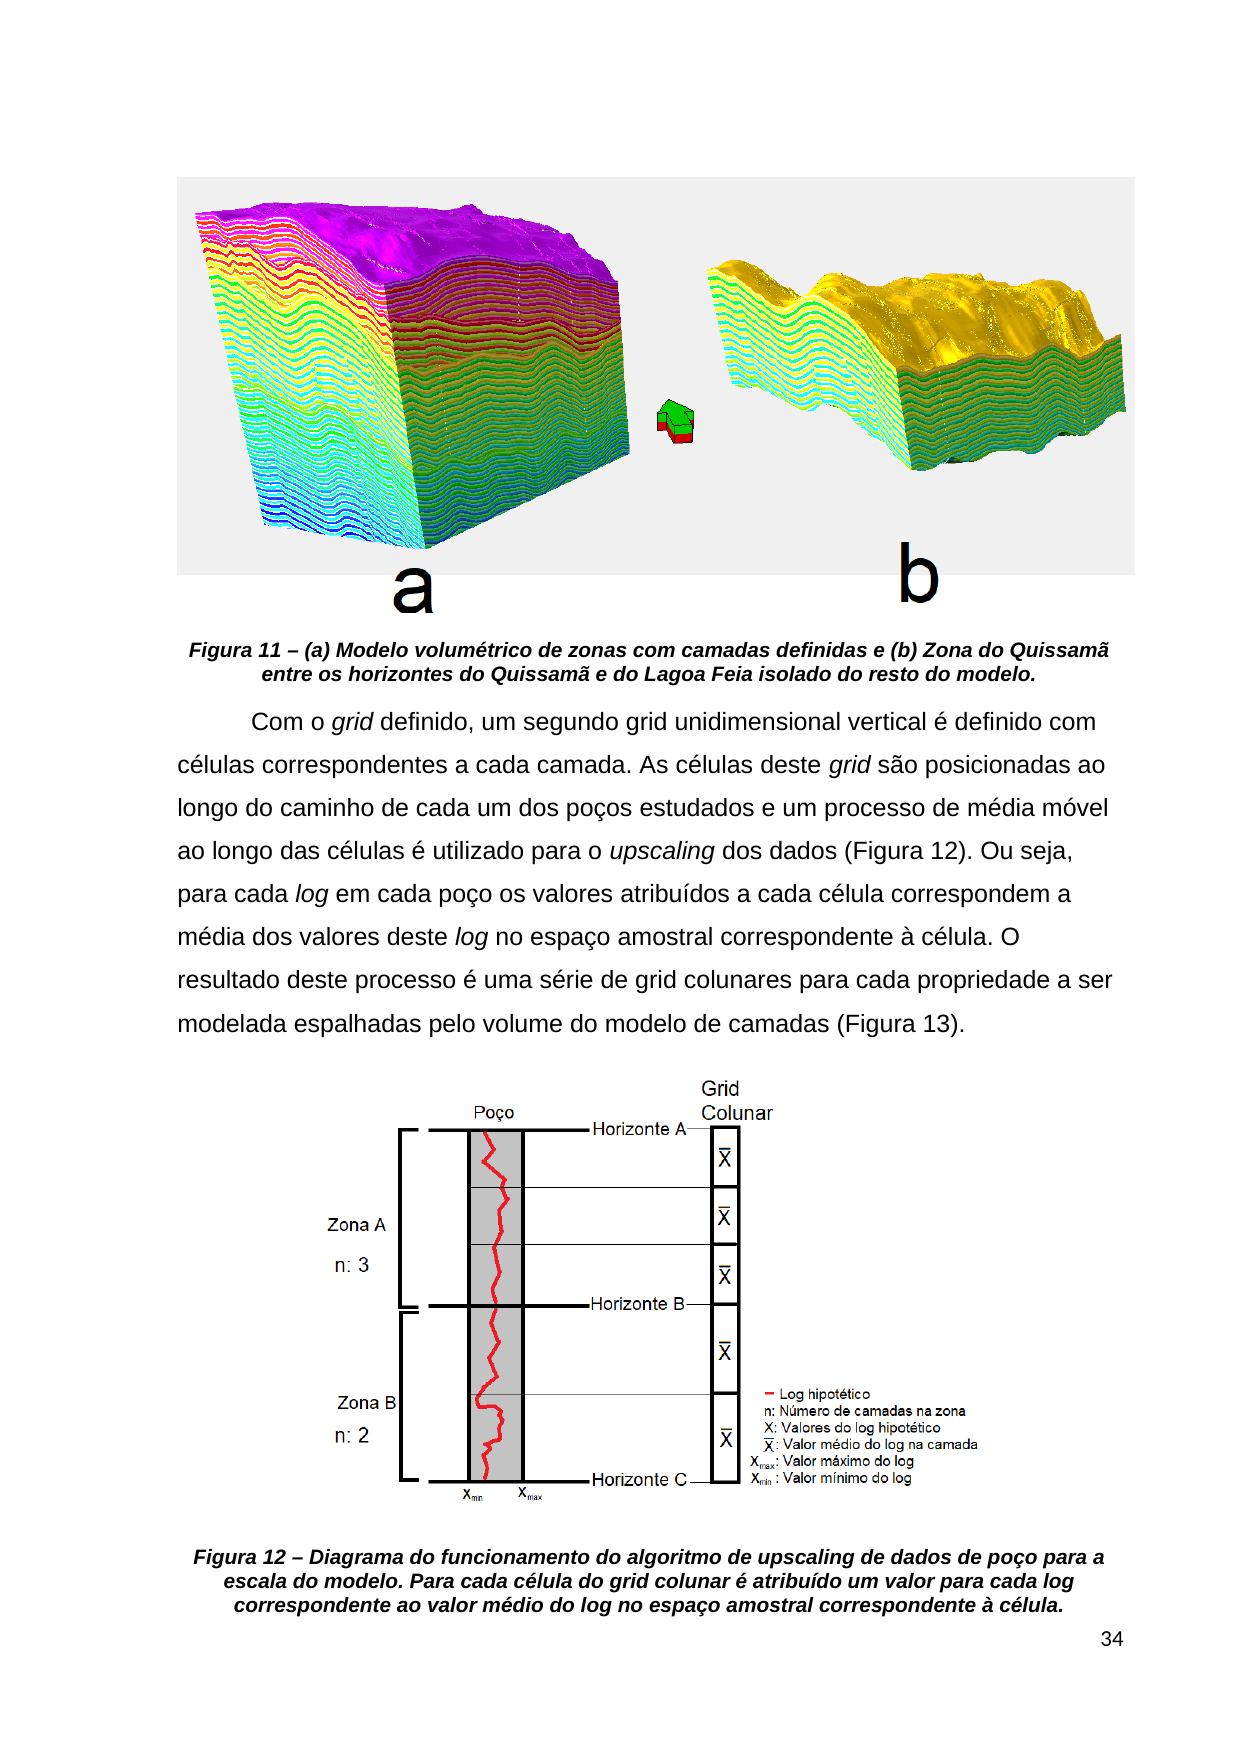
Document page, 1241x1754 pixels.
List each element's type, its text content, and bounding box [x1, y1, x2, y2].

picture [315, 1068, 986, 1515]
text Com o grid definido, um segundo grid unidimensional vertical é definido com células correspondentes a cada camada. As células deste grid são posicionadas ao longo do caminho de cada um dos poços estudados e um processo de média móvel ao longo das células é utilizado para o upscaling dos dados (Figura 12). Ou seja, para cada log em cada poço os valores atribuídos a cada célula correspondem a média dos valores deste log no espaço amostral correspondente à célula. O resultado deste processo é uma série de grid colunares para cada propriedade a ser modelada espalhadas pelo volume do modelo de camadas (Figura 13). [177, 707, 1123, 1037]
text Figura 12 – Diagrama do funcionamento do algoritmo de upscaling de dados de poço para a escala do modelo. Para cada célula do grid colunar é atribuído um valor para cada log correspondente ao valor médio do log no espaço amostral correspondente à célula. [177, 1545, 1123, 1617]
text Figura 11 – (a) Modelo volumétrico de zonas com camadas definidas e (b) Zona do Quissamã entre os horizontes do Quissamã e do Lagoa Feia isolado do resto do modelo. [177, 638, 1123, 686]
picture [177, 177, 1135, 620]
